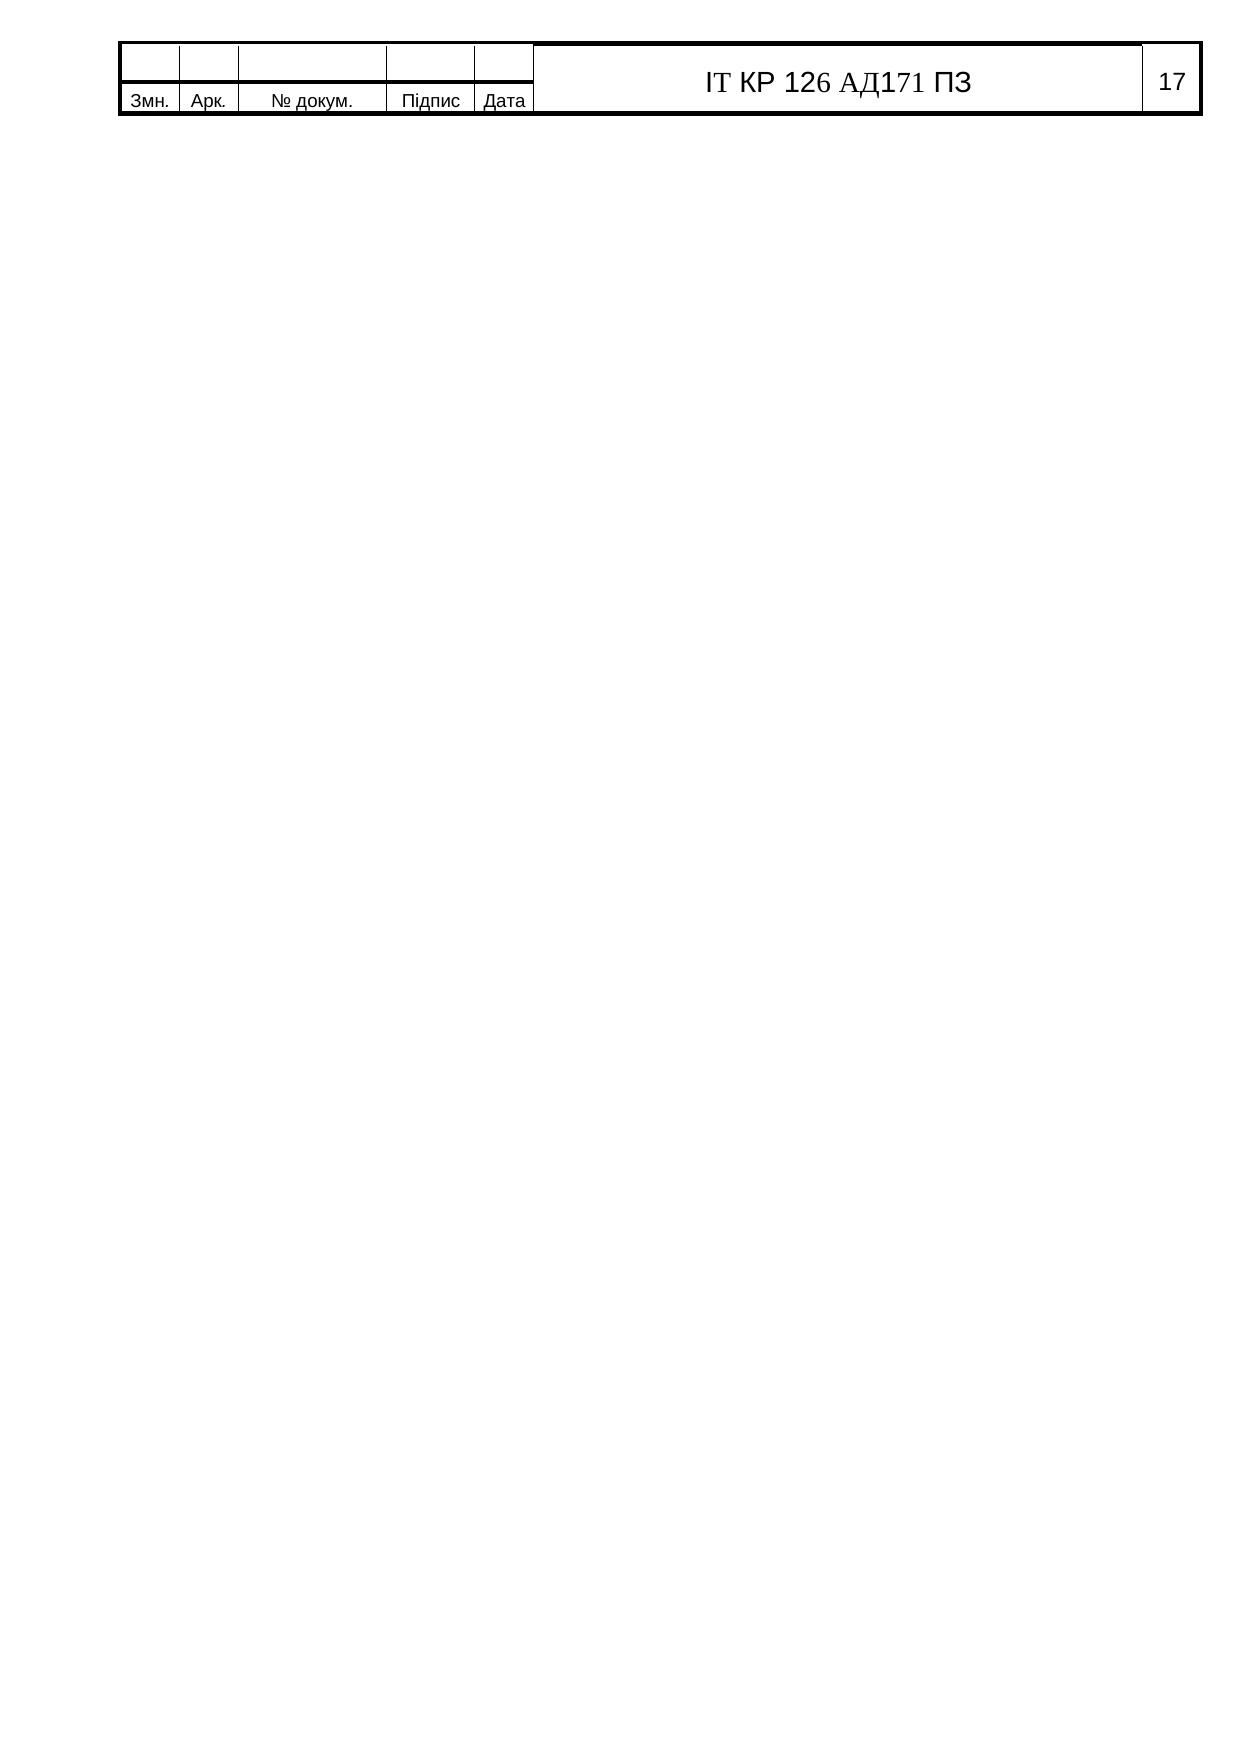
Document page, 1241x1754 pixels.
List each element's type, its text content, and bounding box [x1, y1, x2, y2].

table_cell [179, 44, 238, 79]
table_cell Дата [475, 84, 533, 111]
table_cell 17 [1142, 44, 1199, 111]
table_cell Арк. [180, 84, 238, 111]
table_cell [386, 44, 474, 79]
table_cell № докум. [239, 84, 386, 111]
table_cell Підпис [387, 84, 474, 111]
table_cell [122, 44, 179, 79]
table_cell [238, 44, 386, 79]
table_cell ІТ КР 126 АД171 ПЗ [534, 46, 1142, 111]
table_cell [475, 44, 533, 79]
table_cell Змн. [122, 84, 179, 111]
